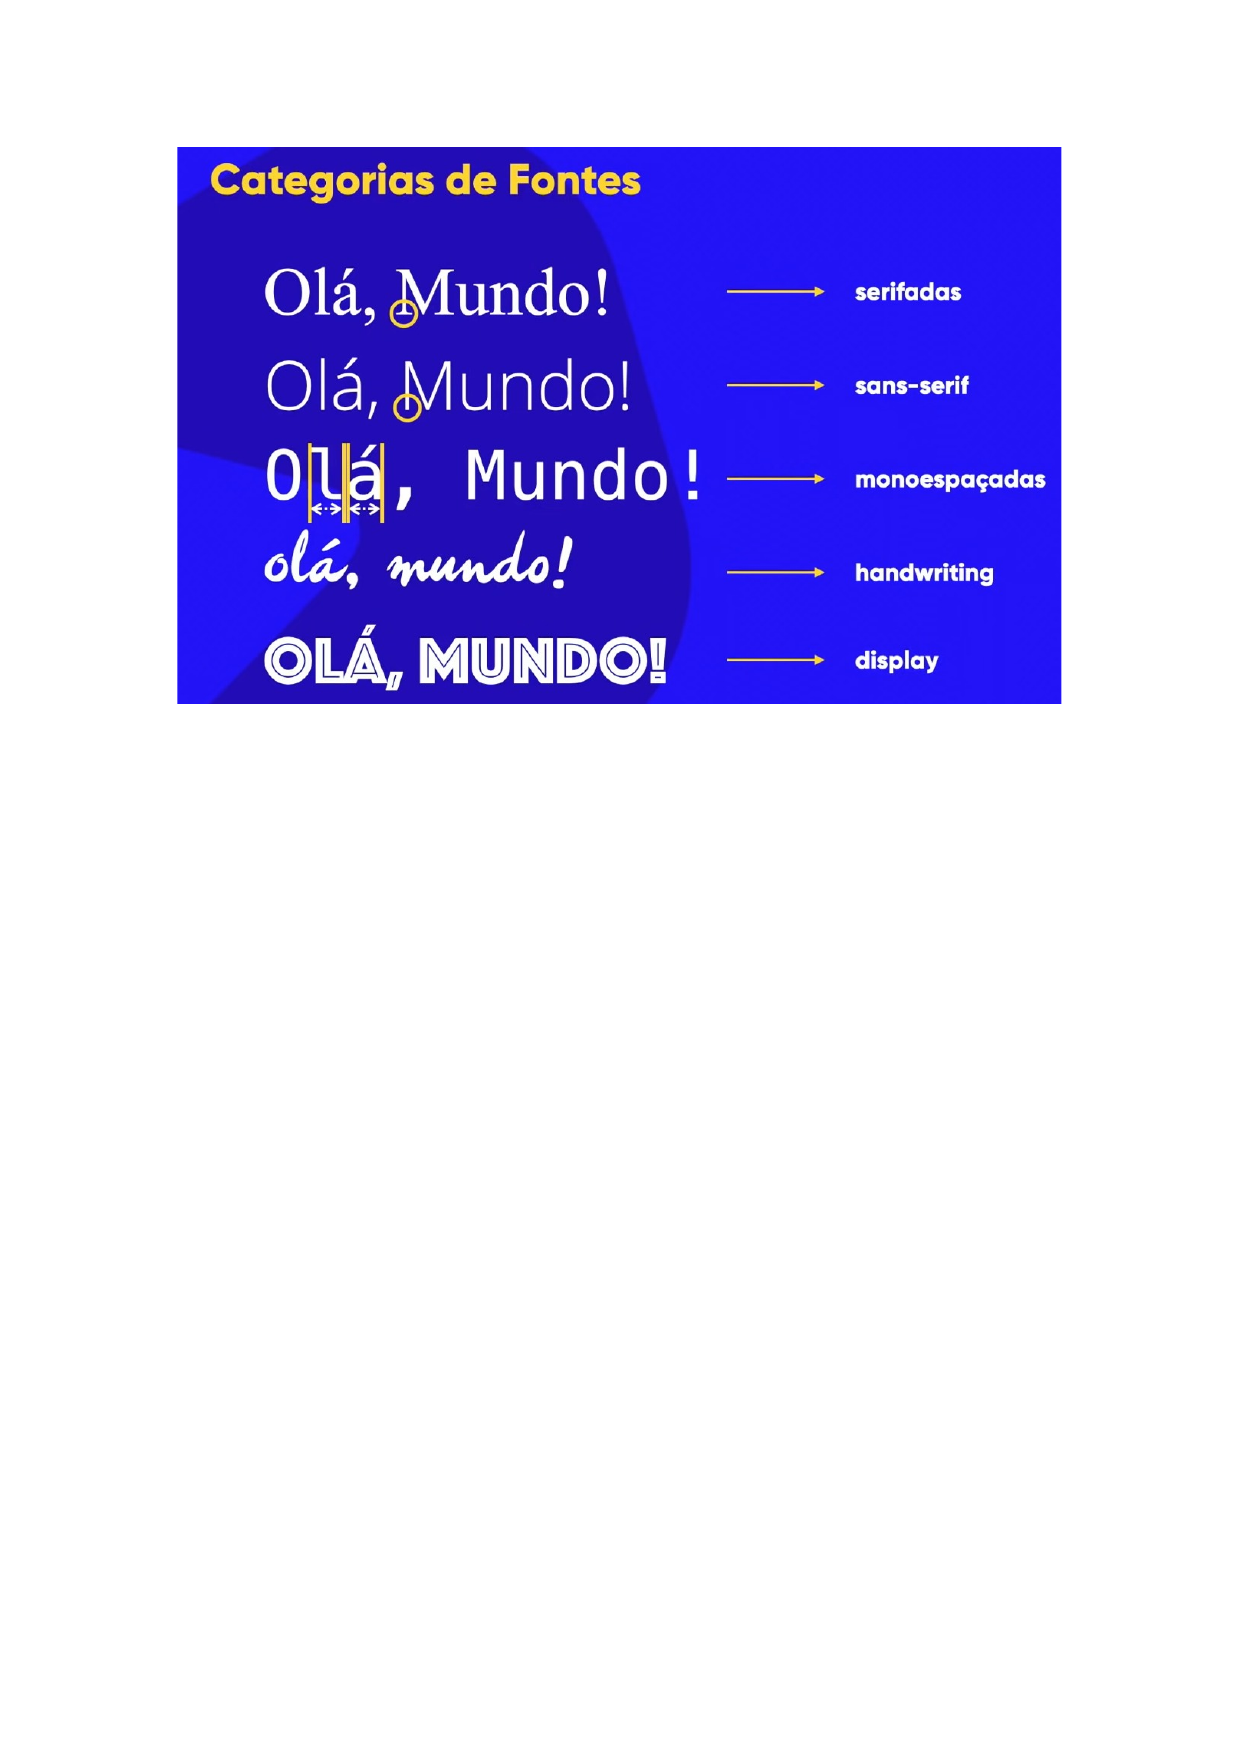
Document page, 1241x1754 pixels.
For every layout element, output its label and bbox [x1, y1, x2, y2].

picture [177, 147, 1062, 704]
